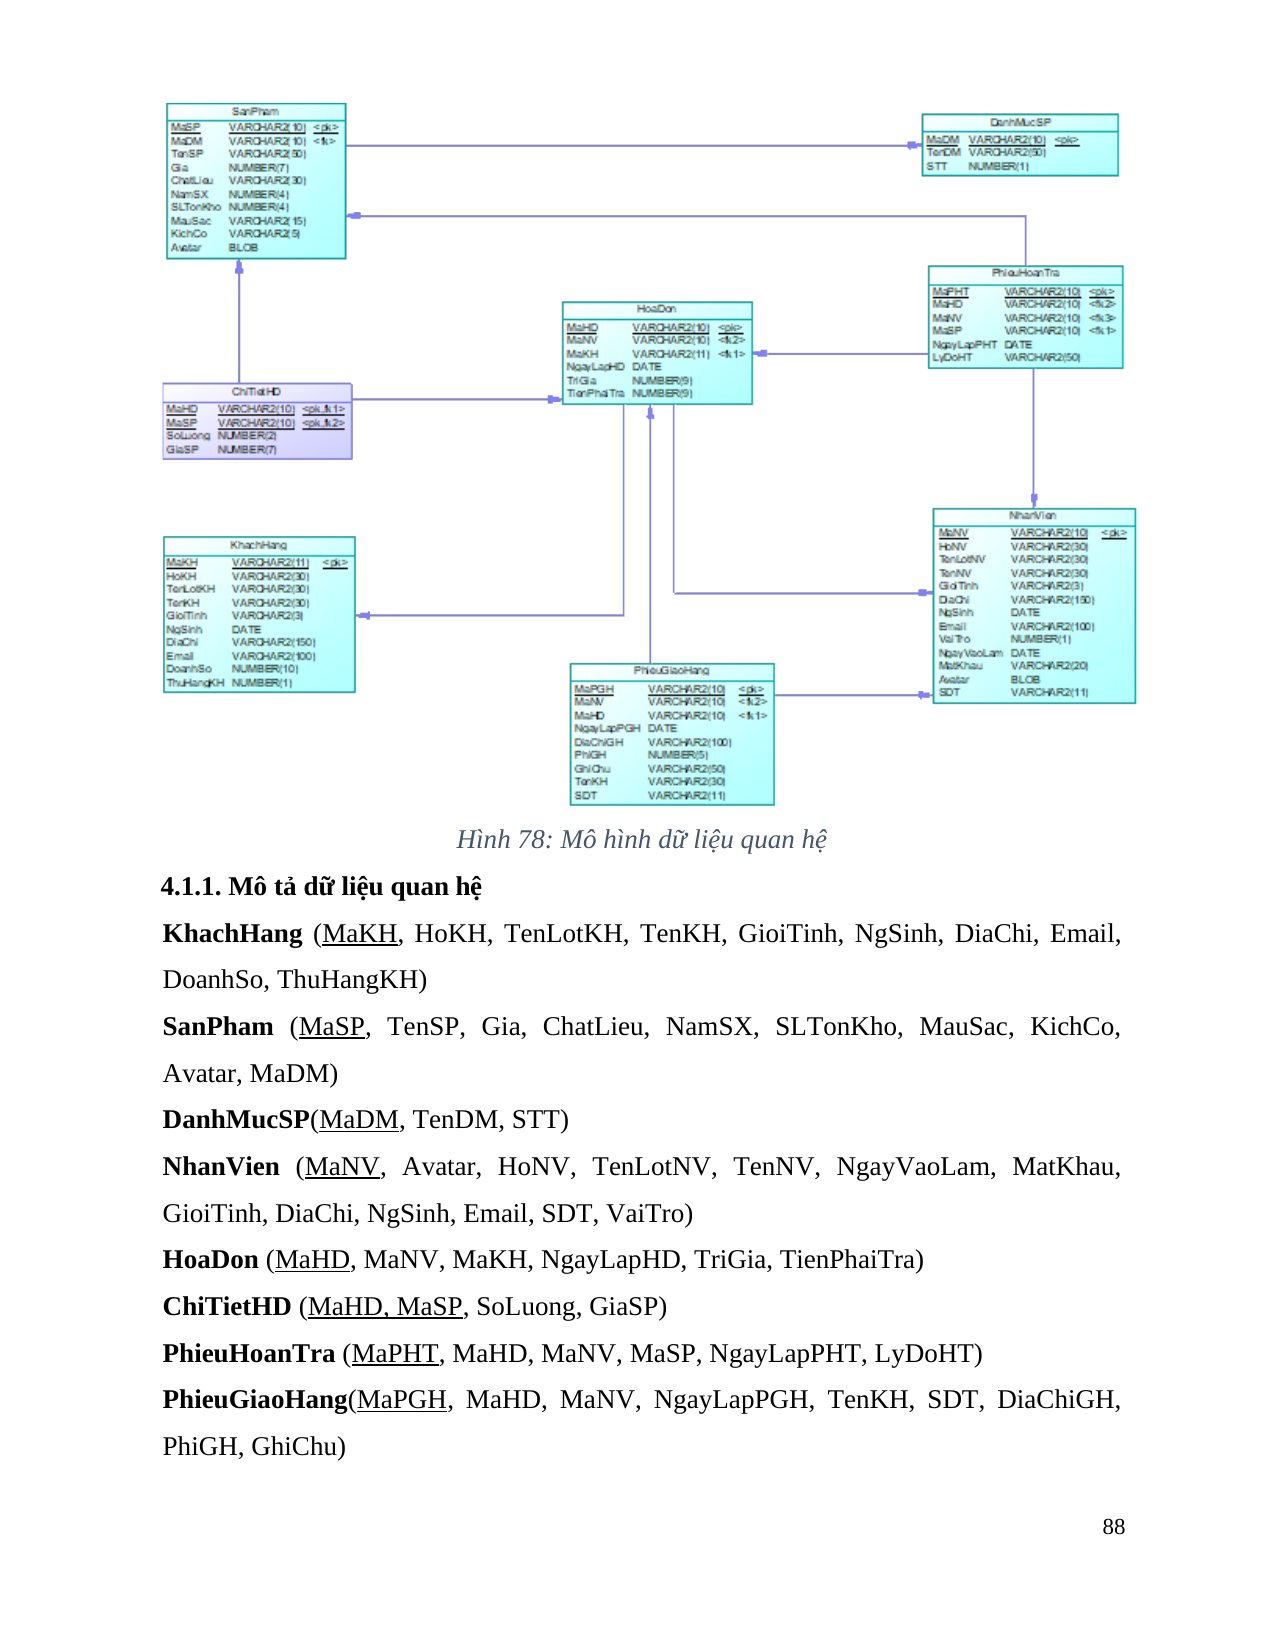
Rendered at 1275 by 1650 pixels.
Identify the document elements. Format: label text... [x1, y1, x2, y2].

text PhieuHoanTra (MaPHT, MaHD, MaNV, MaSP, NgayLapPHT, LyDoHT) [162, 1337, 1122, 1368]
subtitle 4.1.1. Mô tả dữ liệu quan hệ [160, 870, 1125, 901]
text HoaDon (MaHD, MaNV, MaKH, NgayLapHD, TriGia, TienPhaiTra) [162, 1244, 1122, 1275]
text ChiTietHD (MaHD, MaSP, SoLuong, GiaSP) [162, 1290, 1122, 1321]
text NhanVien (MaNV, Avatar, HoNV, TenLotNV, TenNV, NgayVaoLam, MatKhau, GioiTinh, DiaChi, NgSinh, Email, SDT, VaiTro) [162, 1150, 1122, 1228]
text SanPham (MaSP, TenSP, Gia, ChatLieu, NamSX, SLTonKho, MauSac, KichCo, Avatar, MaDM) [162, 1010, 1122, 1088]
text PhieuGiaoHang(MaPGH, MaHD, MaNV, NgayLapPGH, TenKH, SDT, DiaChiGH, PhiGH, GhiChu) [162, 1384, 1122, 1461]
text DanhMucSP(MaDM, TenDM, STT) [162, 1104, 1122, 1135]
picture [162, 103, 1138, 809]
text KhachHang (MaKH, HoKH, TenLotKH, TenKH, GioiTinh, NgSinh, DiaChi, Email, DoanhSo, ThuHangKH) [162, 917, 1122, 995]
